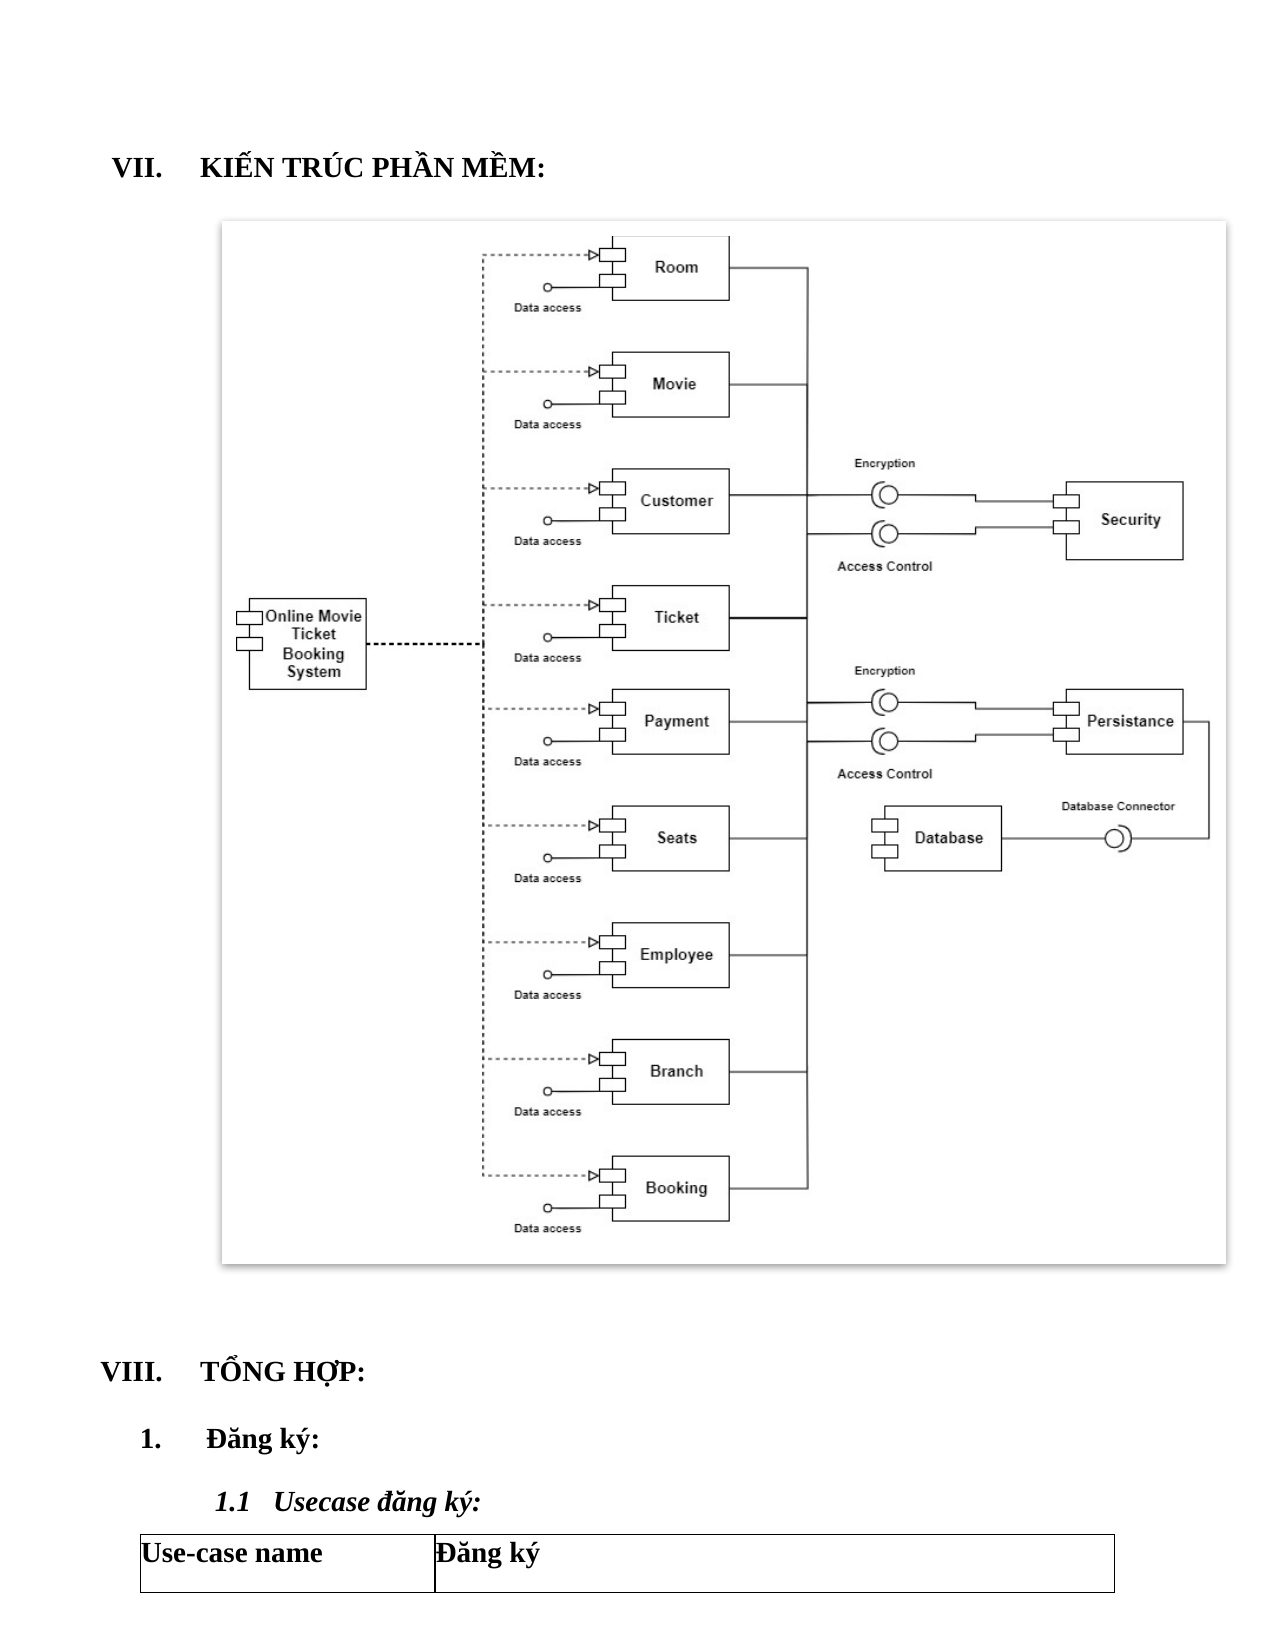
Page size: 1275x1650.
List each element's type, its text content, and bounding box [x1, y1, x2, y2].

list TỔNG HỢP: [162, 1354, 1137, 1387]
picture [236, 236, 1211, 1250]
subtitle Đăng ký: [139, 1421, 1137, 1454]
table_header Đăng ký [436, 1535, 1114, 1592]
list KIẾN TRÚC PHẦN MỀM: [162, 150, 1137, 183]
table_header Use-case name [141, 1535, 434, 1592]
subtitle 1.1 Usecase đăng ký: [214, 1484, 1137, 1517]
